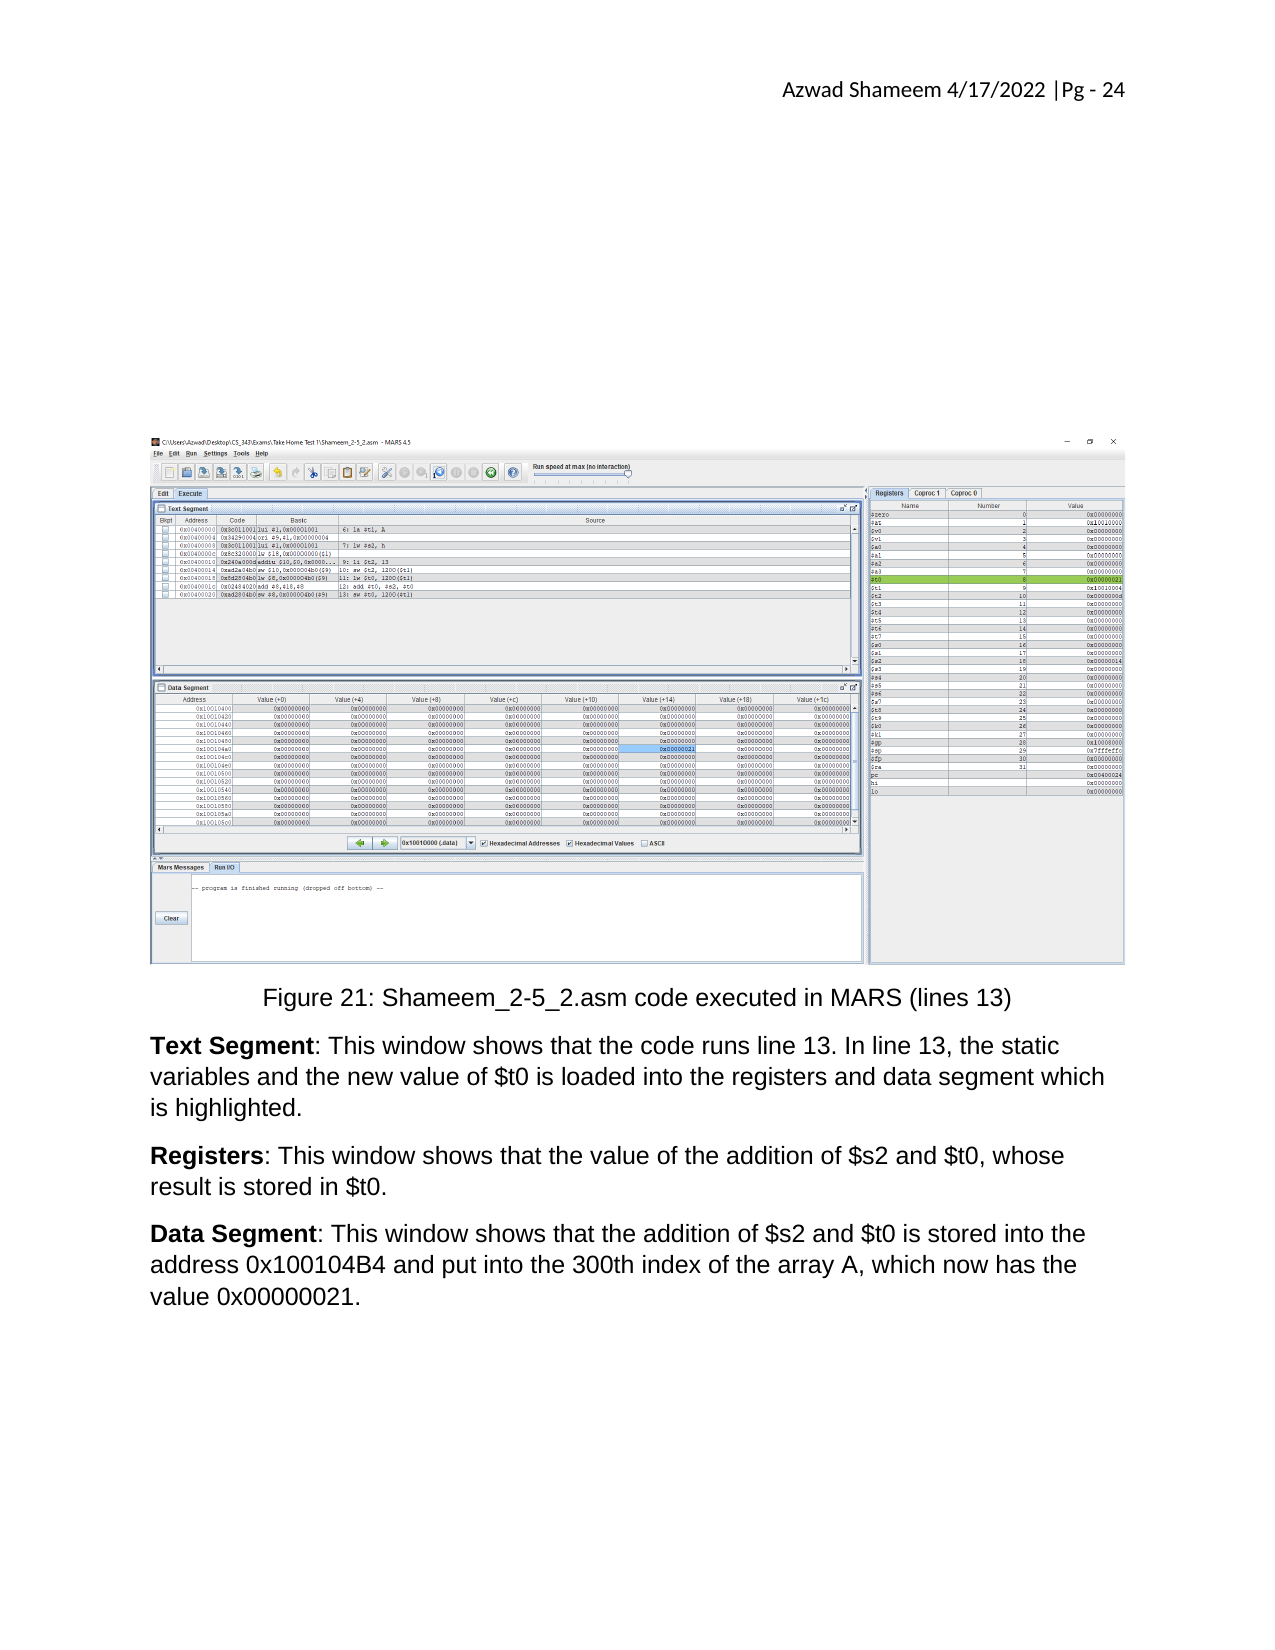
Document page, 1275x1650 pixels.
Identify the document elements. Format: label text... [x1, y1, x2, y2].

text Text Segment: This window shows that the code runs line 13. In line 13, the static variables and the new value of $t0 is loaded into the registers and data segment which is highlighted. [150, 1031, 1125, 1122]
picture [150, 436, 1125, 965]
text Registers: This window shows that the value of the addition of $s2 and $t0, whose result is stored in $t0. [150, 1141, 1125, 1201]
text Data Segment: This window shows that the addition of $s2 and $t0 is stored into the address 0x100104B4 and put into the 300th index of the array A, which now has the value 0x00000021. [150, 1219, 1125, 1310]
text Figure 21: Shameem_2-5_2.asm code executed in MARS (lines 13) [150, 983, 1125, 1012]
